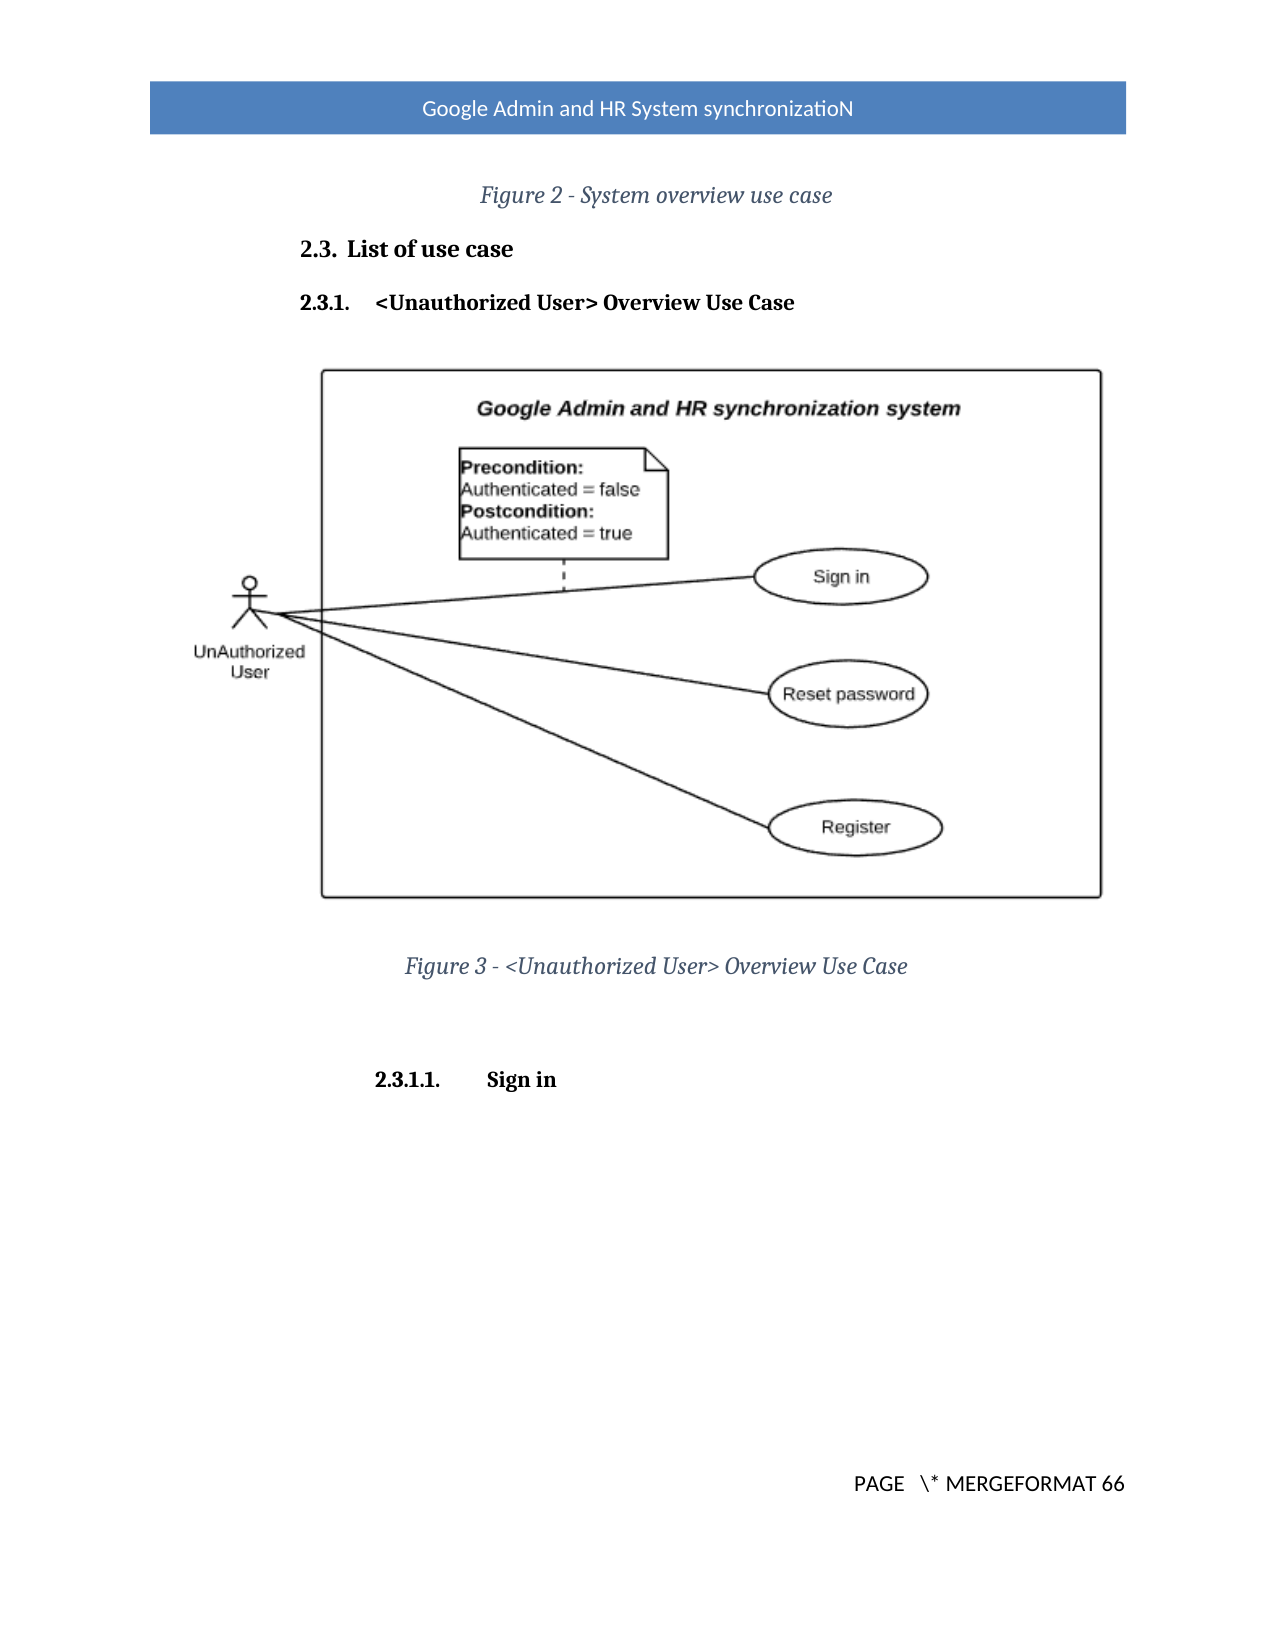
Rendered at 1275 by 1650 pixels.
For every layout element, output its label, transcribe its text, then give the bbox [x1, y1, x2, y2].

picture [187, 348, 1126, 919]
subtitle List of use case [300, 234, 1125, 264]
subtitle Sign in [375, 1067, 1125, 1094]
subtitle <Unauthorized User> Overview Use Case [300, 289, 1125, 316]
text Figure 3 - <Unauthorized User> Overview Use Case [187, 952, 1125, 981]
text Figure 2 - System overview use case [187, 181, 1125, 209]
